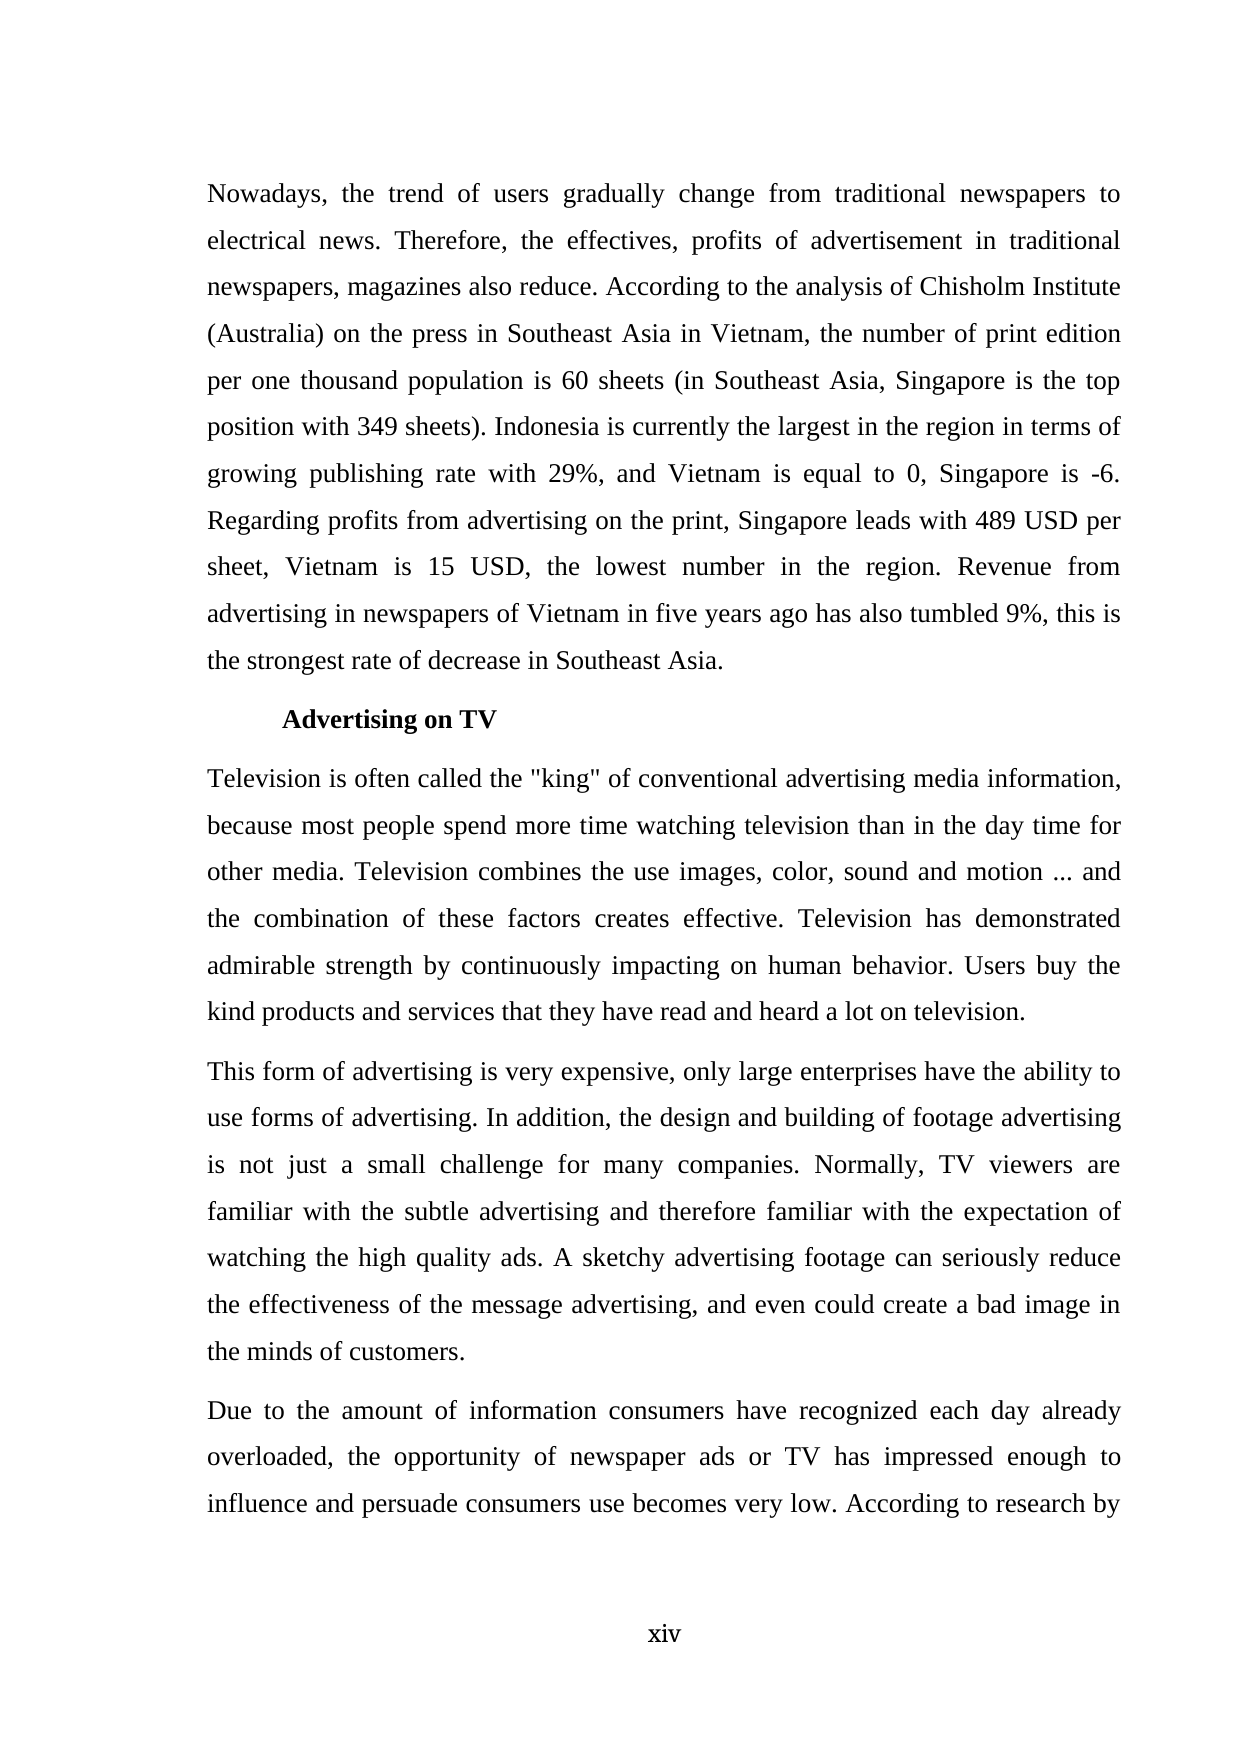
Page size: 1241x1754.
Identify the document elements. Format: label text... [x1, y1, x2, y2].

text Advertising on TV [207, 703, 1122, 734]
text Television is often called the "king" of conventional advertising media information, because most people spend more time watching television than in the day time for other media. Television combines the use images, color, sound and motion ... and the combination of these factors creates effective. Television has demonstrated admirable strength by continuously impacting on human behavior. Users buy the kind products and services that they have read and heard a lot on television. [207, 762, 1122, 1027]
text This form of advertising is very expensive, only large enterprises have the ability to use forms of advertising. In addition, the design and building of footage advertising is not just a small challenge for many companies. Normally, TV viewers are familiar with the subtle advertising and therefore familiar with the expectation of watching the high quality ads. A sketchy advertising footage can seriously reduce the effectiveness of the message advertising, and even could create a bad image in the minds of customers. [207, 1055, 1122, 1366]
text Nowadays, the trend of users gradually change from traditional newspapers to electrical news. Therefore, the effectives, profits of advertisement in traditional newspapers, magazines also reduce. According to the analysis of Chisholm Institute (Australia) on the press in Southeast Asia in Vietnam, the number of print edition per one thousand population is 60 sheets (in Southeast Asia, Singapore is the top position with 349 sheets). Indonesia is currently the largest in the region in terms of growing publishing rate with 29%, and Vietnam is equal to 0, Singapore is -6. Regarding profits from advertising on the print, Singapore leads with 489 USD per sheet, Vietnam is 15 USD, the lowest number in the region. Revenue from advertising in newspapers of Vietnam in five years ago has also tumbled 9%, this is the strongest rate of decrease in Southeast Asia. [207, 177, 1122, 675]
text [207, 1394, 1122, 1518]
